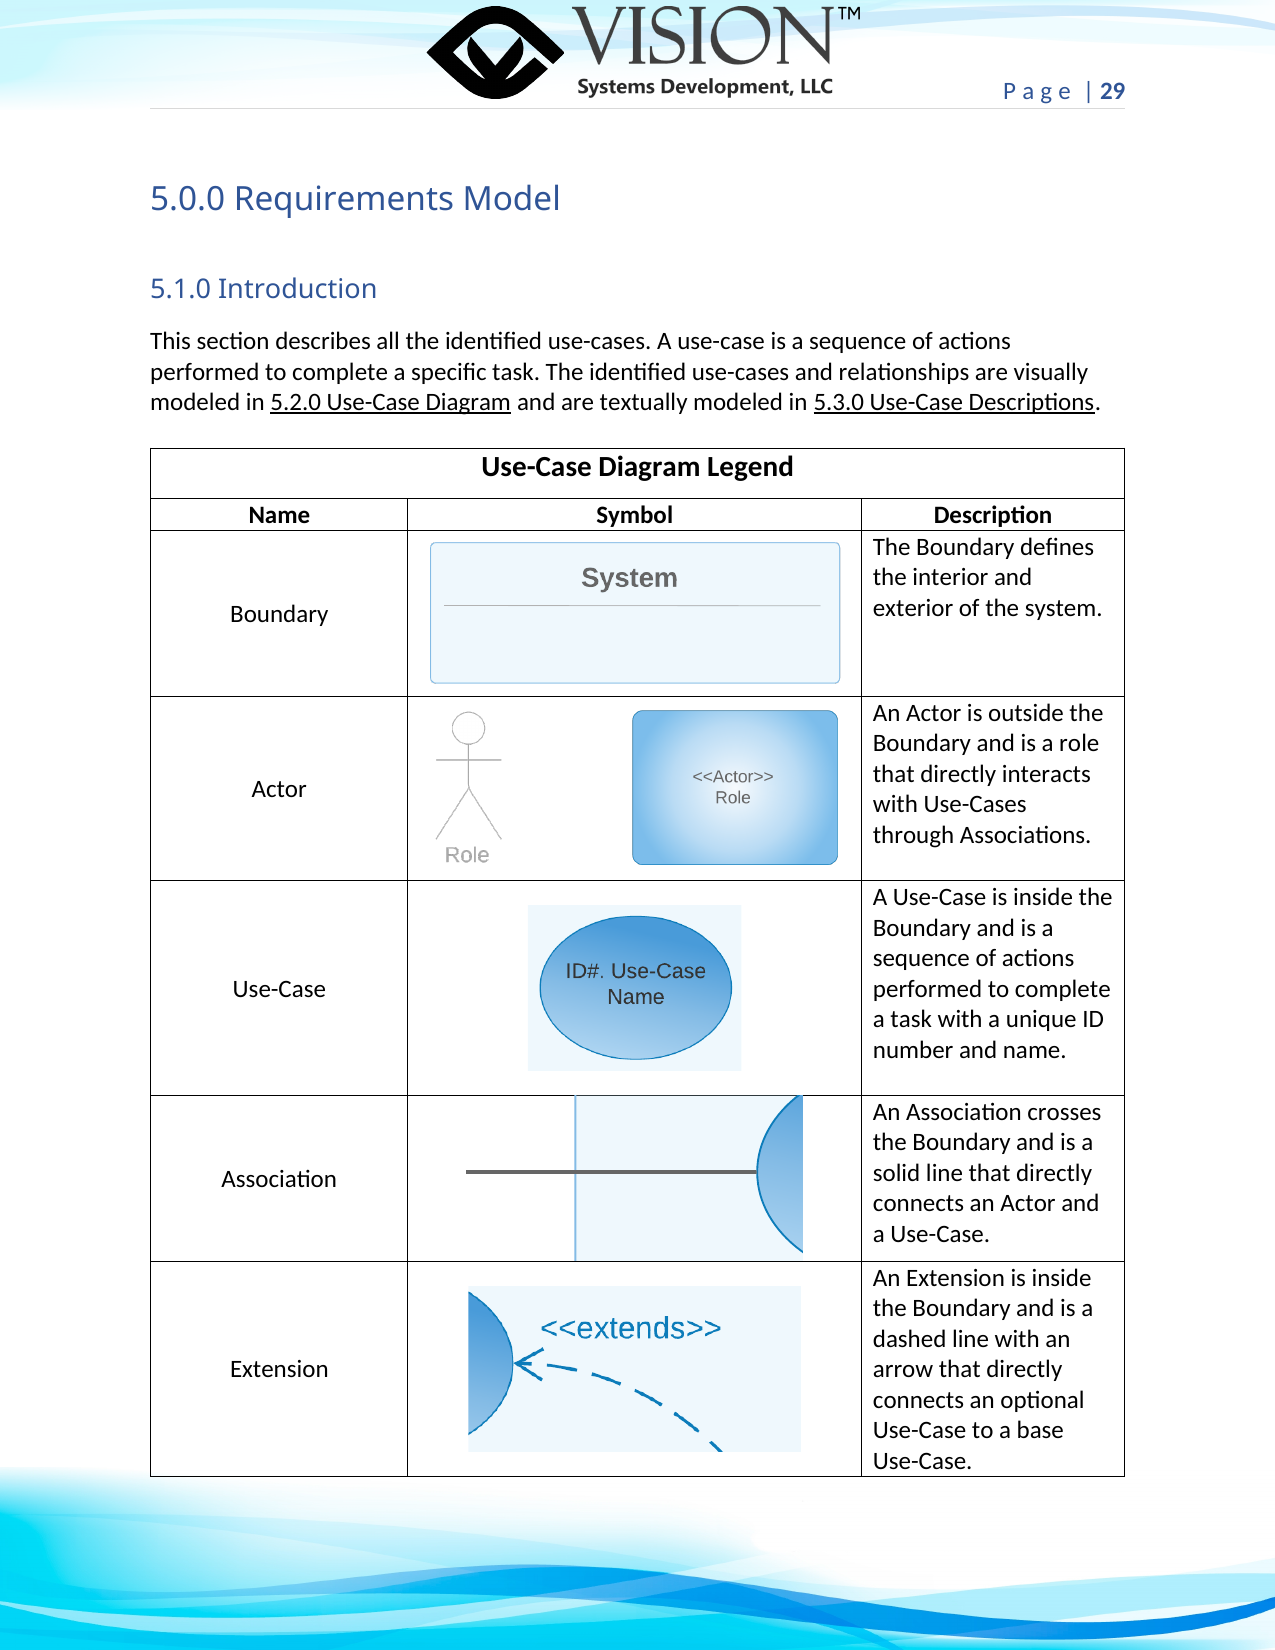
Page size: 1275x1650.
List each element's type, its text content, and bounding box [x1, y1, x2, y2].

picture [426, 706, 509, 871]
table_cell A Use-Case is inside the Boundary and is a sequence of actions performed to complete a task with a unique ID number and name. [862, 881, 1124, 1095]
table_cell An Extension is inside the Boundary and is a dashed line with an arrow that directly connects an optional Use-Case to a base Use-Case. [862, 1262, 1124, 1476]
table_cell [408, 697, 861, 880]
table_cell Description [862, 499, 1124, 530]
picture [0, 1467, 1275, 1650]
picture [426, 6, 564, 99]
table_cell Name [151, 499, 407, 530]
picture [418, 531, 851, 696]
table_cell [408, 1096, 466, 1261]
table_cell Symbol [408, 499, 861, 530]
table_cell [851, 531, 861, 696]
subtitle 5.0.0 Requirements Model [150, 175, 1125, 220]
picture [466, 1095, 803, 1261]
table_cell [408, 1262, 861, 1476]
table_cell Boundary [151, 531, 407, 696]
table_header Use-Case Diagram Legend [151, 449, 1124, 498]
table_cell [803, 1096, 861, 1261]
table_cell [408, 531, 418, 696]
table_cell Use-Case [151, 881, 407, 1095]
table_cell An Actor is outside the Boundary and is a role that directly interacts with Use-Cases through Associations. [862, 697, 1124, 880]
table_cell Association [151, 1096, 407, 1261]
table_cell Extension [151, 1262, 407, 1476]
picture [627, 706, 843, 871]
subtitle 5.1.0 Introduction [150, 270, 1125, 307]
table_cell [408, 881, 861, 1095]
table_cell The Boundary defines the interior and exterior of the system. [862, 531, 1124, 696]
picture [527, 905, 742, 1071]
text This section describes all the identified use-cases. A use-case is a sequence of actions performed to complete a specific task. The identified use-cases and relationships are visually modeled in 5.2.0 Use-Case Diagram and are textually modeled in 5.3.0 Use-Case Descriptions. [150, 325, 1125, 417]
table_cell Actor [151, 697, 407, 880]
picture [571, 6, 861, 99]
table_cell An Association crosses the Boundary and is a solid line that directly connects an Actor and a Use-Case. [862, 1096, 1124, 1261]
picture [468, 1286, 801, 1452]
